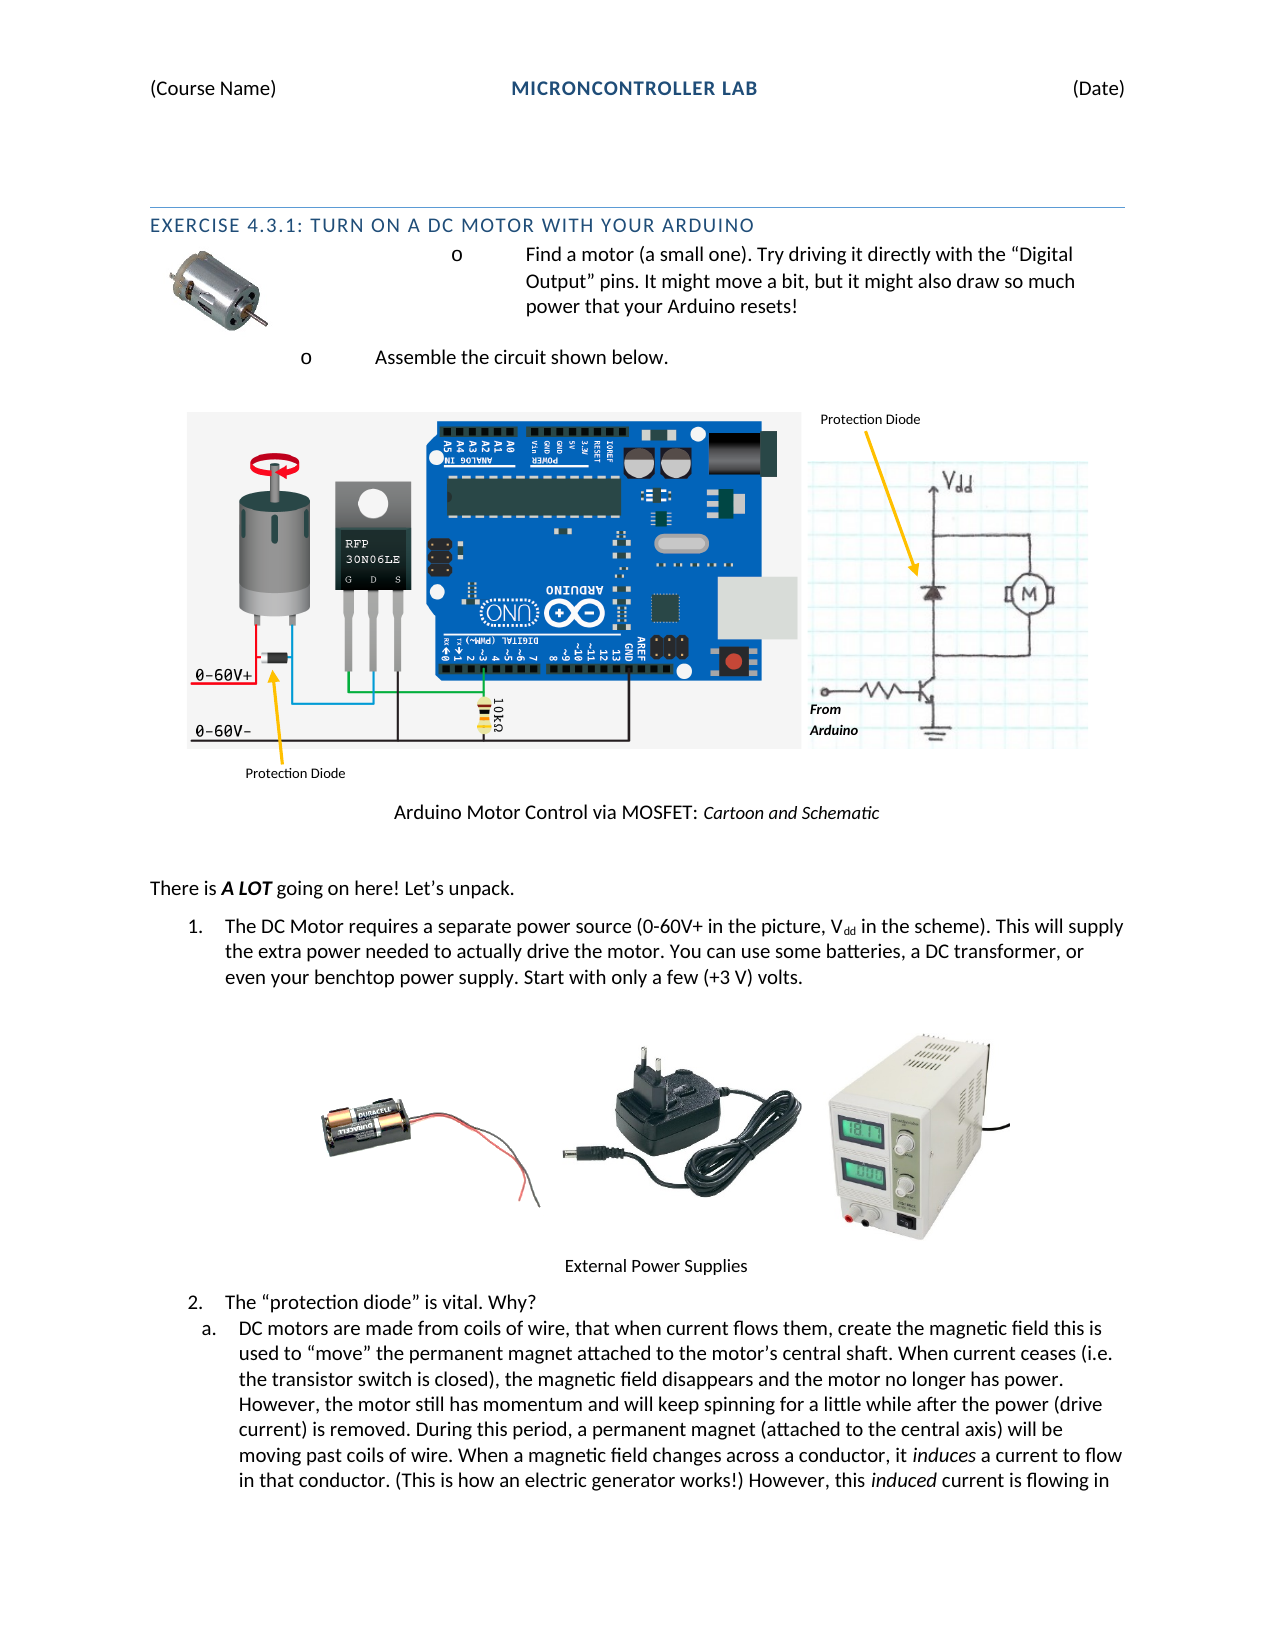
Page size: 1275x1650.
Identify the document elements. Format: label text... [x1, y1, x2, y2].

list Assemble the circuit shown below. [300, 344, 1125, 371]
text Arduino Motor Control via MOSFET: Cartoon and Schematic [150, 799, 1125, 825]
picture [186, 412, 802, 749]
list The “protection diode” is vital. Why? [187, 1289, 1125, 1315]
picture [302, 1001, 1010, 1242]
text External Power Supplies [187, 1254, 1125, 1277]
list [201, 1315, 1125, 1493]
text There is A LOT going on here! Let’s unpack. [150, 875, 1125, 901]
list Find a motor (a small one). Try driving it directly with the “Digital Output” pins. It might move a bit, but it might also draw so much power that your Arduino resets! [300, 242, 1125, 319]
picture [150, 242, 282, 338]
picture [807, 461, 1089, 749]
subtitle Exercise 4.3.1: Turn on a DC motor with your arduino [150, 208, 1125, 238]
list The DC Motor requires a separate power source (0-60V+ in the picture, Vdd in the scheme). This will supply the extra power needed to actually drive the motor. You can use some batteries, a DC transformer, or even your benchtop power supply. Start with only a few (+3 V) volts. [187, 913, 1125, 989]
